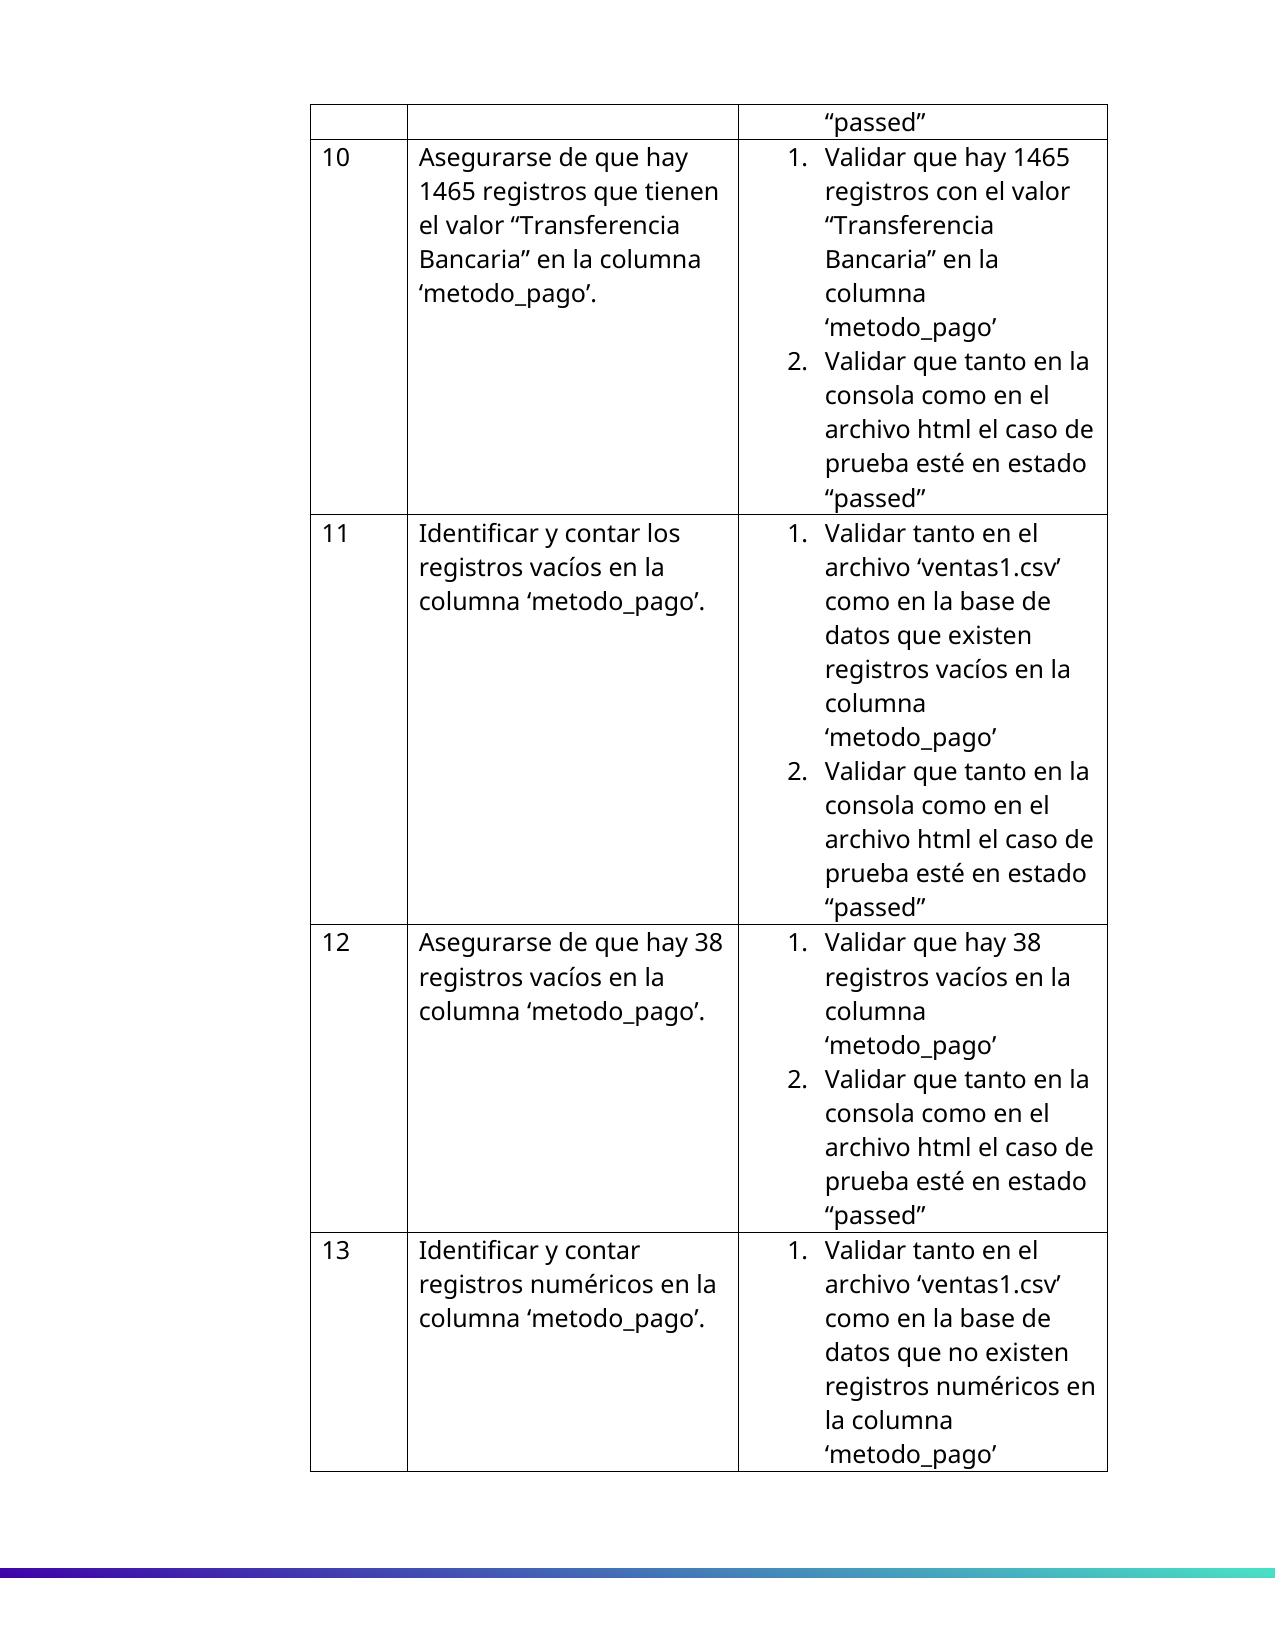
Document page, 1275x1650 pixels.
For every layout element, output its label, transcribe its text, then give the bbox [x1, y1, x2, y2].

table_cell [739, 105, 1107, 138]
table_cell Validar tanto en el archivo ‘ventas1.csv’ como en la base de datos que existen registros vacíos en la columna ‘metodo_pago’ Validar que tanto en la consola como en el archivo html el caso de prueba esté en estado “passed” [739, 515, 1107, 924]
table_cell 12 [311, 925, 407, 1232]
table_cell Validar que hay 1465 registros con el valor “Transferencia Bancaria” en la columna ‘metodo_pago’ Validar que tanto en la consola como en el archivo html el caso de prueba esté en estado “passed” [739, 140, 1107, 514]
table_cell 13 [311, 1233, 407, 1471]
table_cell 9 [311, 105, 407, 138]
table_cell Asegurarse de que hay 38 registros vacíos en la columna ‘metodo_pago’. [408, 925, 738, 1232]
table_cell 10 [311, 140, 407, 514]
table_cell 11 [311, 515, 407, 924]
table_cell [408, 1233, 738, 1471]
table_cell Validar que hay 38 registros vacíos en la columna ‘metodo_pago’ Validar que tanto en la consola como en el archivo html el caso de prueba esté en estado “passed” [739, 925, 1107, 1232]
table_cell Identificar y contar los registros vacíos en la columna ‘metodo_pago’. [408, 515, 738, 924]
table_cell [739, 1233, 1107, 1471]
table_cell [408, 105, 738, 138]
table_cell Asegurarse de que hay 1465 registros que tienen el valor “Transferencia Bancaria” en la columna ‘metodo_pago’. [408, 140, 738, 514]
